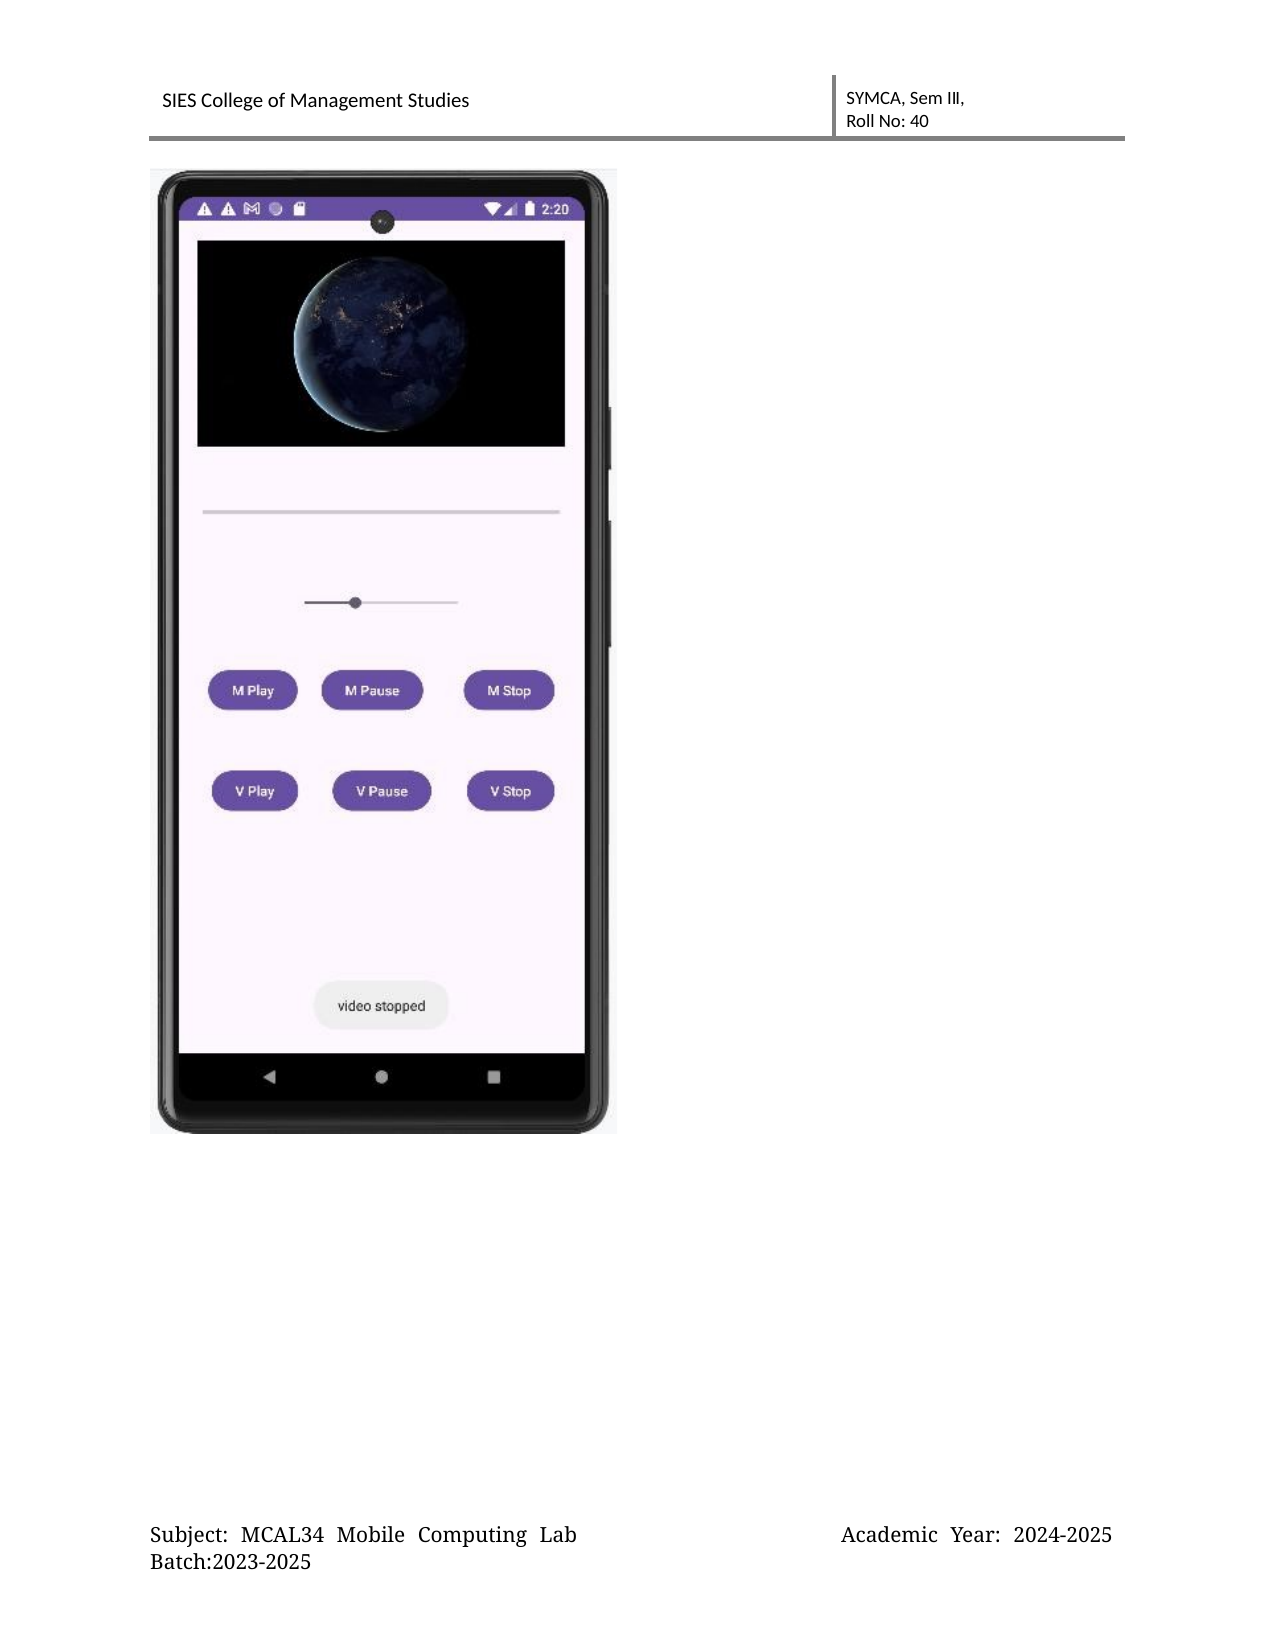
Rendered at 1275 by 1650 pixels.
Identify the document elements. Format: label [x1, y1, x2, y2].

picture [150, 168, 618, 1134]
